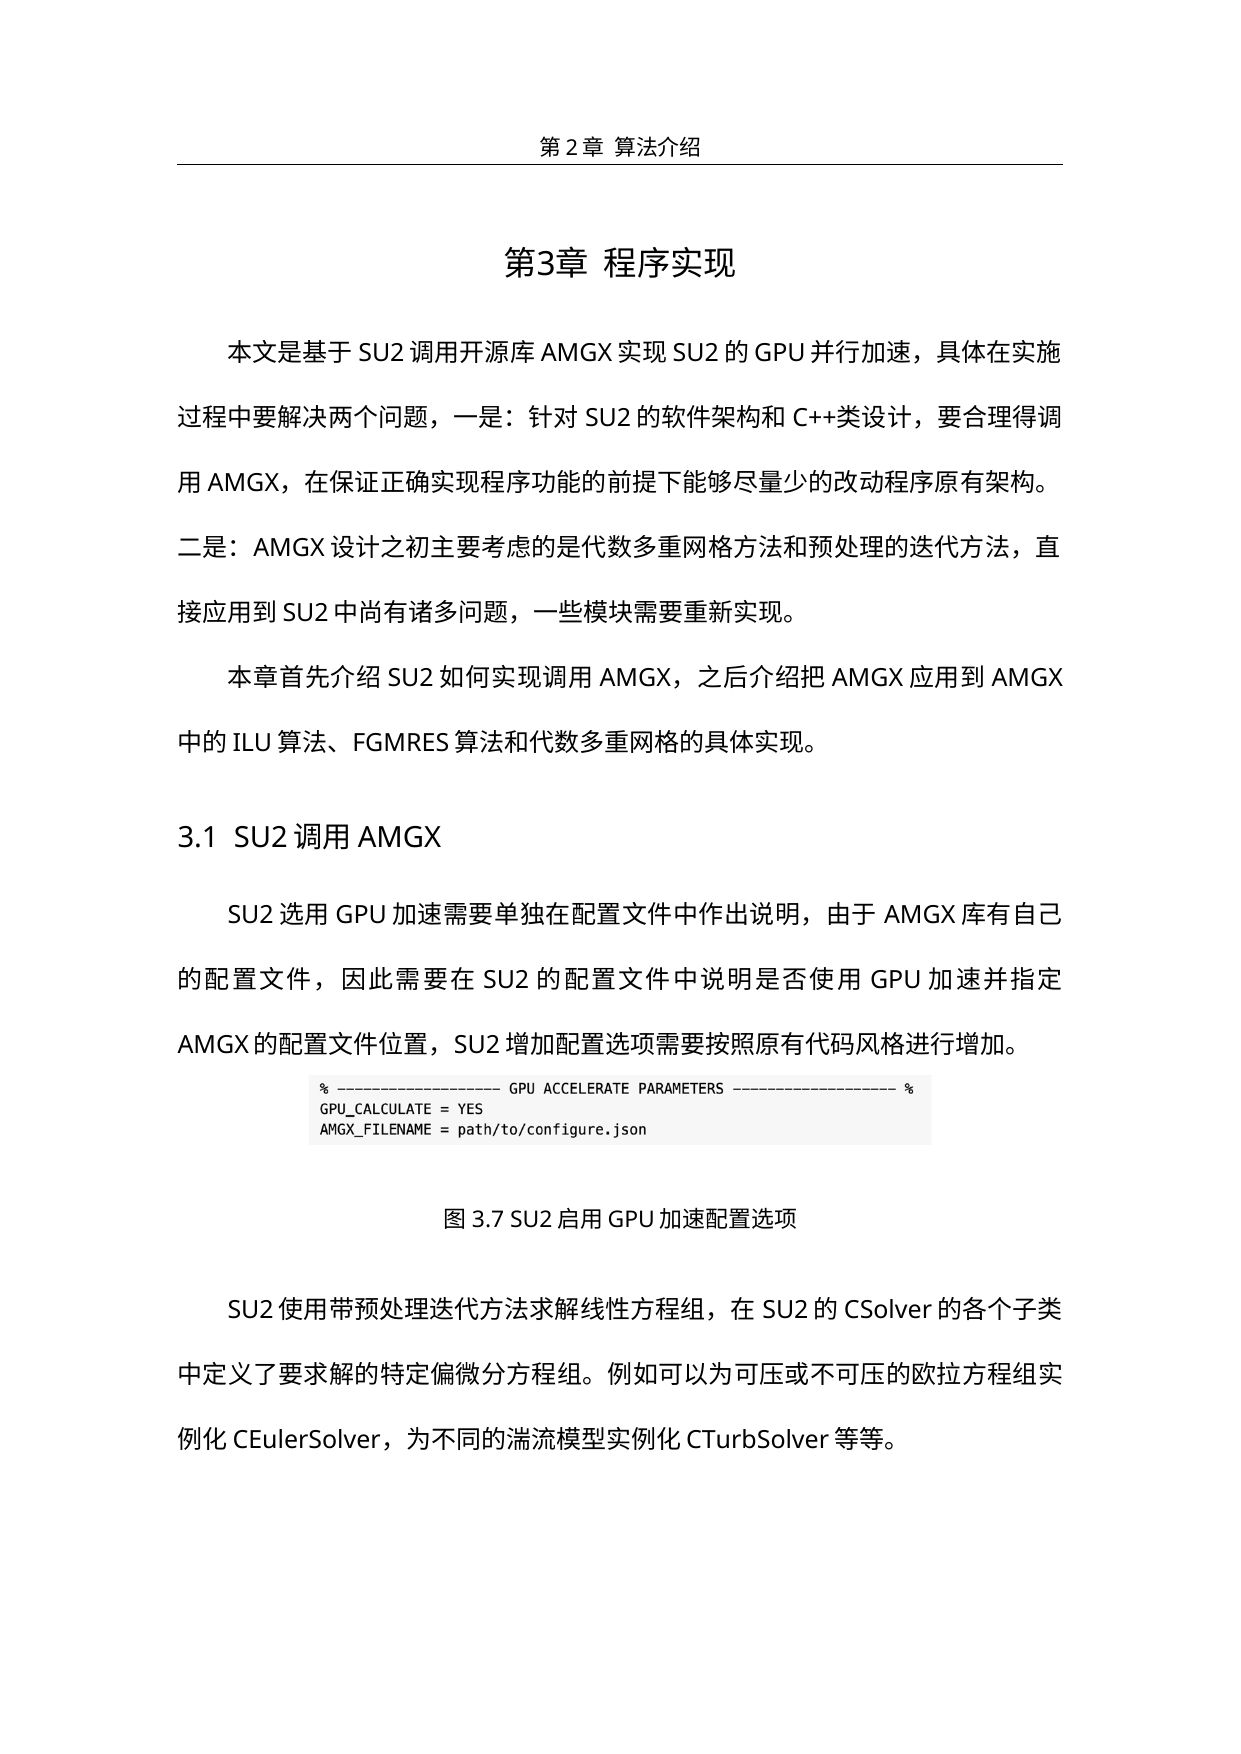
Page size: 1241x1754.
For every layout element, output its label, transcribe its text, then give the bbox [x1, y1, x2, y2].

subtitle SU2调用AMGX [177, 802, 1063, 867]
subtitle 程序实现 [177, 228, 1063, 293]
text SU2选用GPU加速需要单独在配置文件中作出说明，由于AMGX库有自己的配置文件，因此需要在SU2的配置文件中说明是否使用GPU加速并指定AMGX的配置文件位置，SU2增加配置选项需要按照原有代码风格进行增加。 [177, 880, 1063, 1075]
text SU2使用带预处理迭代方法求解线性方程组，在SU2的CSolver的各个子类中定义了要求解的特定偏微分方程组。例如可以为可压或不可压的欧拉方程组实例化CEulerSolver，为不同的湍流模型实例化CTurbSolver等等。 [177, 1275, 1063, 1470]
text 本文是基于SU2调用开源库AMGX实现SU2的GPU并行加速，具体在实施过程中要解决两个问题，一是：针对SU2的软件架构和C++类设计，要合理得调用AMGX，在保证正确实现程序功能的前提下能够尽量少的改动程序原有架构。二是：AMGX设计之初主要考虑的是代数多重网格方法和预处理的迭代方法，直接应用到SU2中尚有诸多问题，一些模块需要重新实现。 [177, 318, 1063, 643]
text 本章首先介绍SU2如何实现调用AMGX，之后介绍把AMGX应用到AMGX中的ILU算法、FGMRES算法和代数多重网格的具体实现。 [177, 643, 1063, 773]
picture [308, 1075, 932, 1145]
